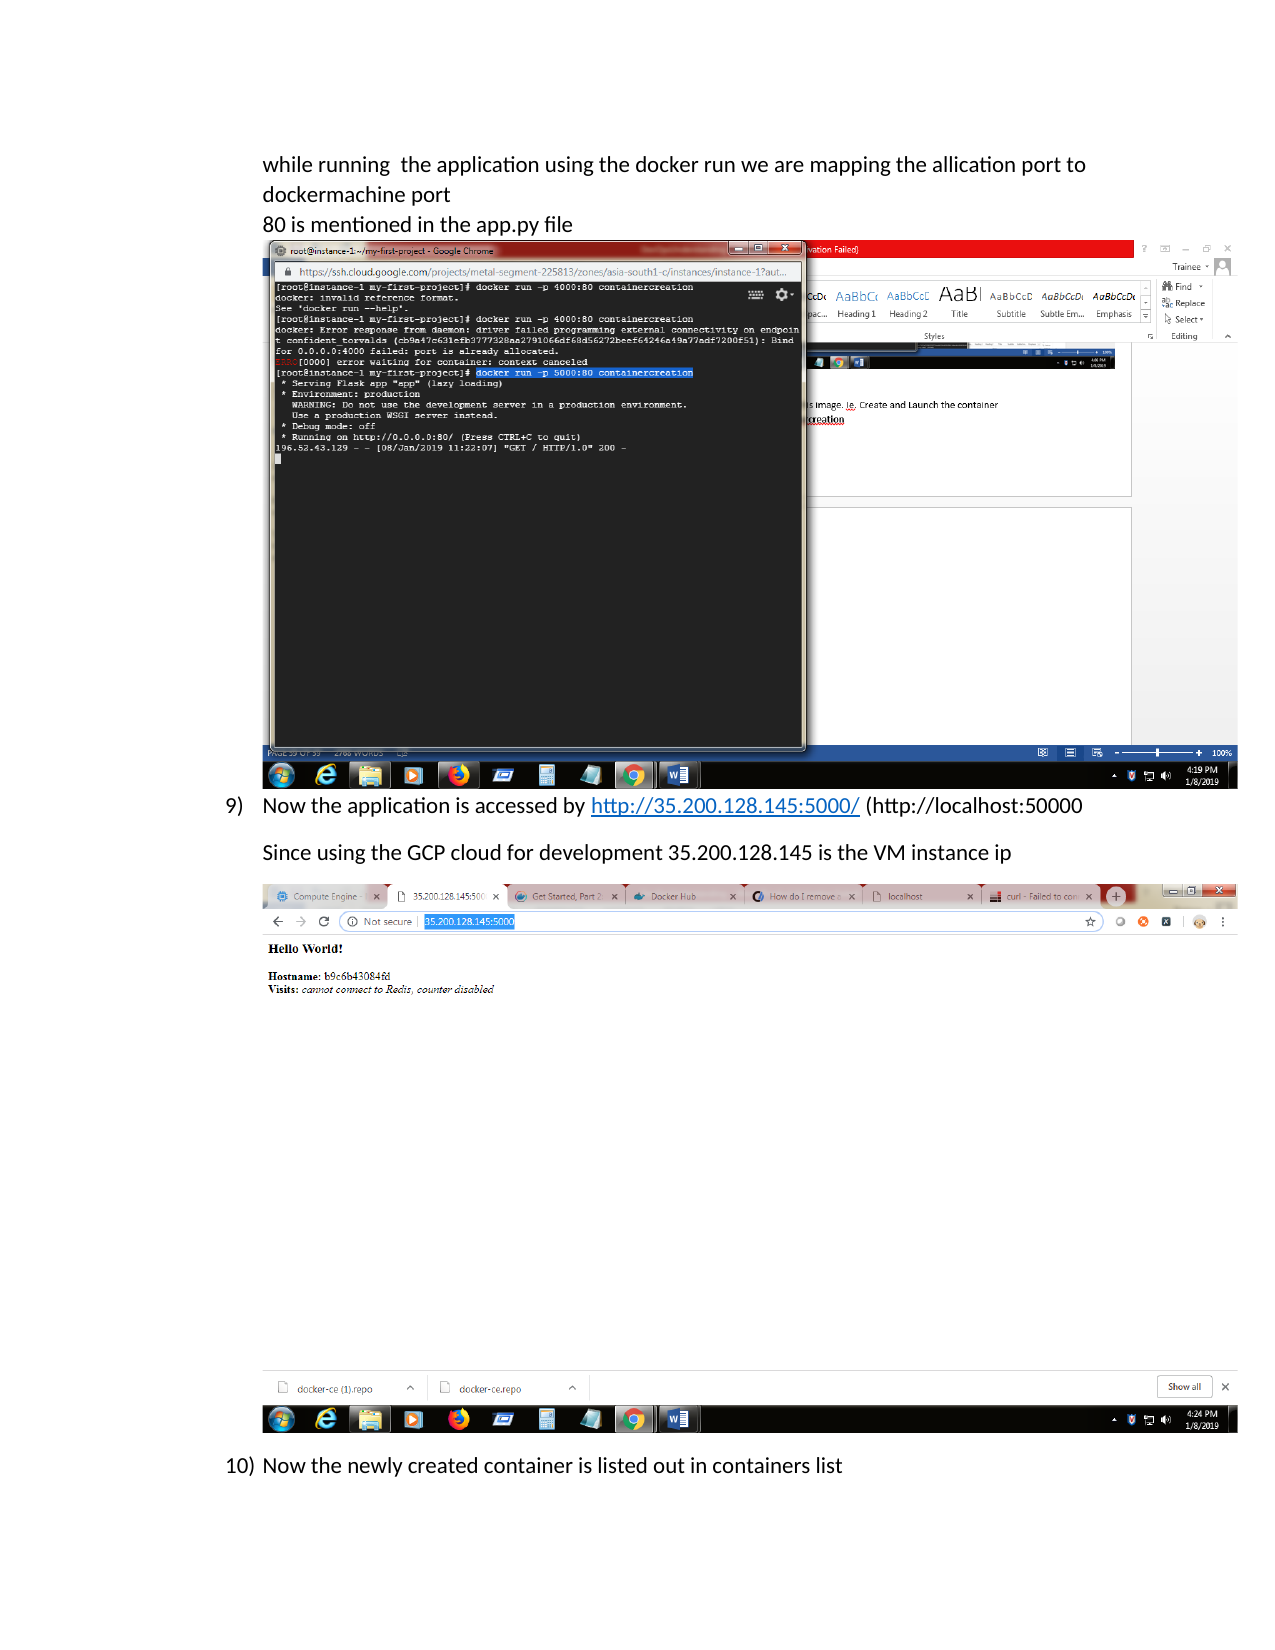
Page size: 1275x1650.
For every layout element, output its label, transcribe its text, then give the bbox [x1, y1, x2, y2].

picture [262, 240, 1238, 789]
list 80 is mentioned in the app.py file [262, 210, 1125, 238]
text Since using the GCP cloud for development 35.200.128.145 is the VM instance ip [262, 838, 1125, 866]
list while running the application using the docker run we are mapping the allication port to dockermachine port [262, 150, 1125, 208]
list Now the application is accessed by http://35.200.128.145:5000/ (http://localhost:50000 [225, 791, 1125, 819]
list Now the newly created container is listed out in containers list [225, 1452, 1125, 1480]
picture [262, 884, 1238, 1433]
